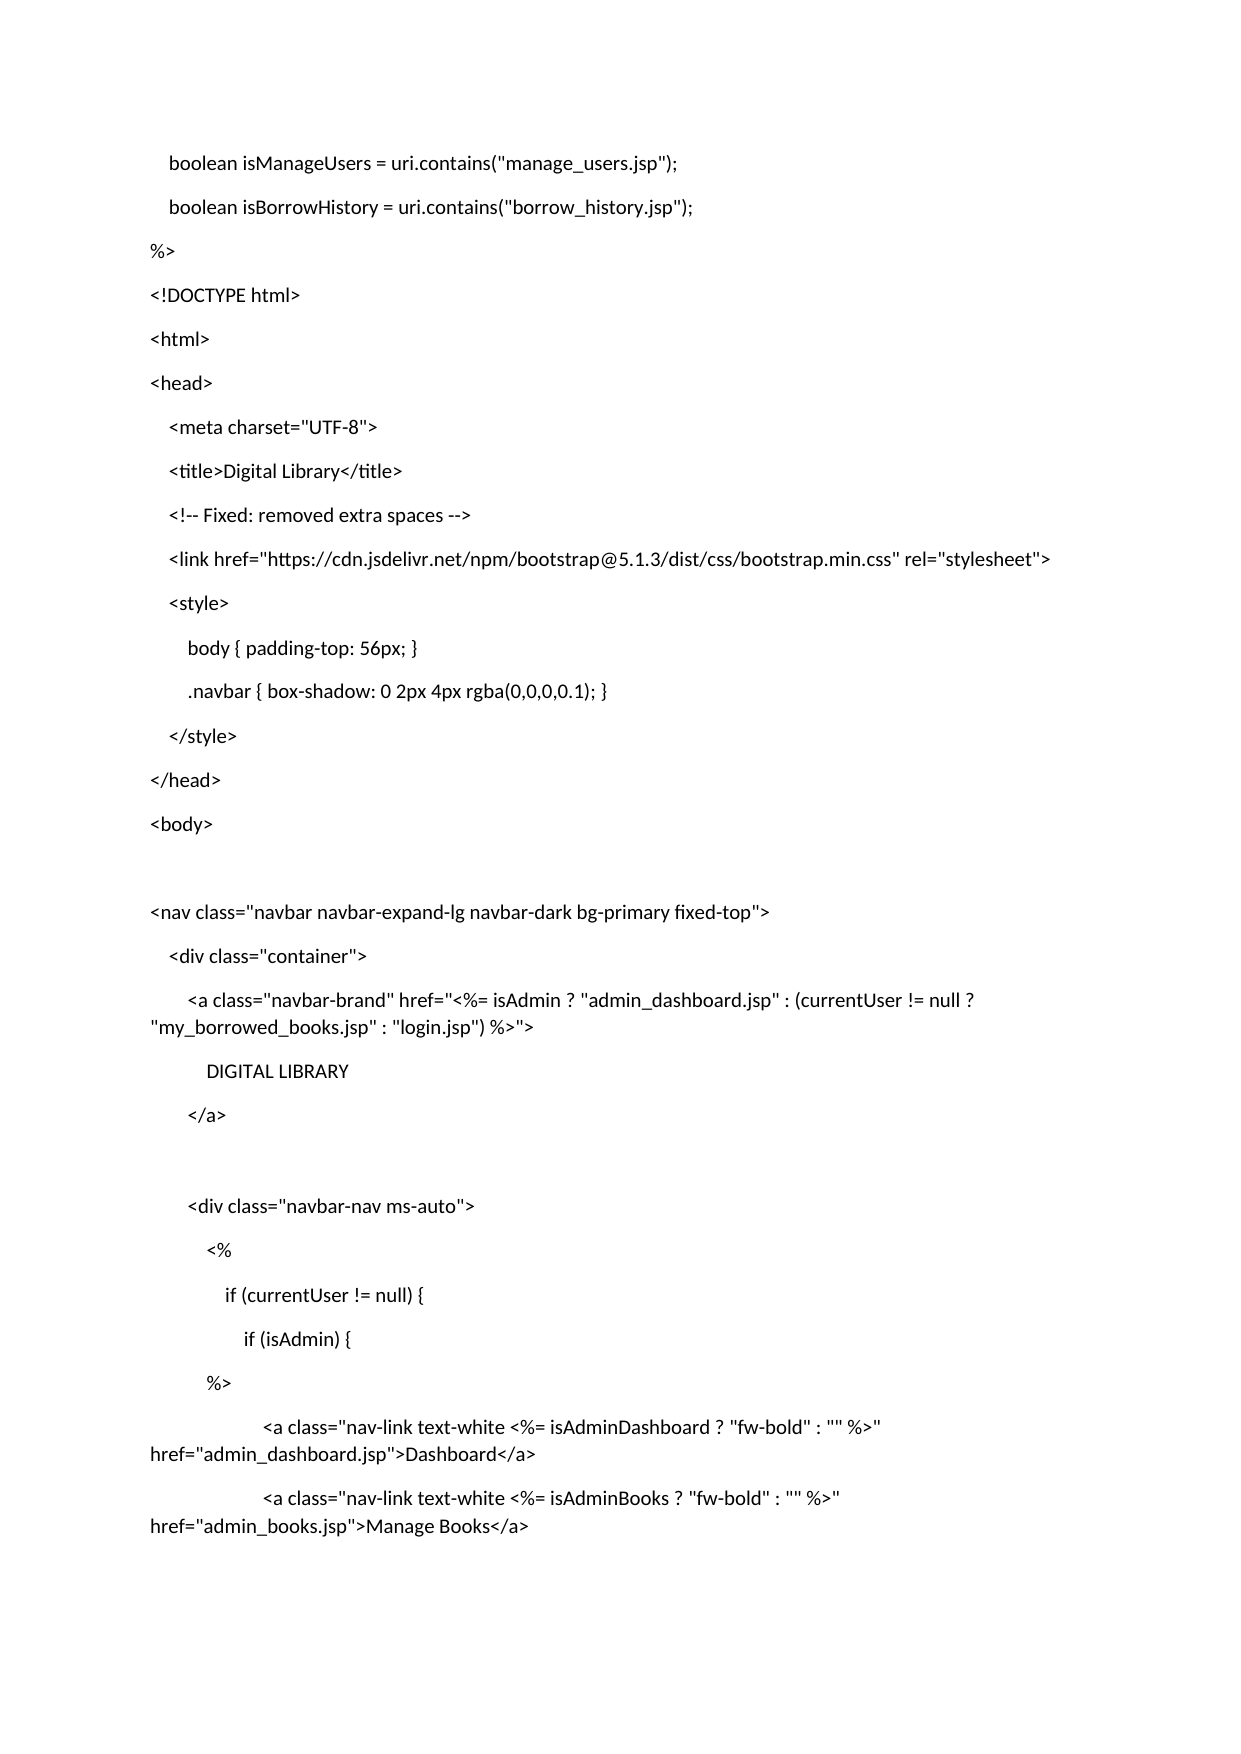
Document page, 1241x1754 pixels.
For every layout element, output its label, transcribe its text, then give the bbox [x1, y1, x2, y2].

text .navbar { box-shadow: 0 2px 4px rgba(0,0,0,0.1); } [150, 679, 1090, 704]
text if (isAdmin) { [150, 1326, 1090, 1351]
text </style> [150, 723, 1090, 748]
text <nav class="navbar navbar-expand-lg navbar-dark bg-primary fixed-top"> [150, 899, 1090, 924]
text body { padding-top: 56px; } [150, 635, 1090, 660]
text <body> [150, 811, 1090, 836]
text <div class="navbar-nav ms-auto"> [150, 1194, 1090, 1219]
text <!DOCTYPE html> [150, 282, 1090, 308]
text <html> [150, 326, 1090, 352]
text <style> [150, 591, 1090, 616]
text %> [150, 1370, 1090, 1395]
text <link href="https://cdn.jsdelivr.net/npm/bootstrap@5.1.3/dist/css/bootstrap.min.css" rel="stylesheet"> [150, 547, 1090, 572]
text <title>Digital Library</title> [150, 458, 1090, 484]
text DIGITAL LIBRARY [150, 1059, 1090, 1084]
text <div class="container"> [150, 943, 1090, 968]
text <% [150, 1238, 1090, 1263]
text if (currentUser != null) { [150, 1282, 1090, 1307]
text <a class="navbar-brand" href="<%= isAdmin ? "admin_dashboard.jsp" : (currentUser != null ? "my_borrowed_books.jsp" : "login.jsp") %>"> [150, 987, 1090, 1040]
text <a class="nav-link text-white <%= isAdminDashboard ? "fw-bold" : "" %>" href="admin_dashboard.jsp">Dashboard</a> [150, 1414, 1090, 1467]
text </head> [150, 767, 1090, 792]
text boolean isManageUsers = uri.contains("manage_users.jsp"); [150, 150, 1090, 175]
text boolean isBorrowHistory = uri.contains("borrow_history.jsp"); [150, 194, 1090, 219]
text %> [150, 238, 1090, 263]
text <head> [150, 370, 1090, 396]
text <a class="nav-link text-white <%= isAdminBooks ? "fw-bold" : "" %>" href="admin_books.jsp">Manage Books</a> [150, 1485, 1090, 1538]
text <!-- Fixed: removed extra spaces --> [150, 502, 1090, 528]
text </a> [150, 1103, 1090, 1128]
text <meta charset="UTF-8"> [150, 414, 1090, 440]
